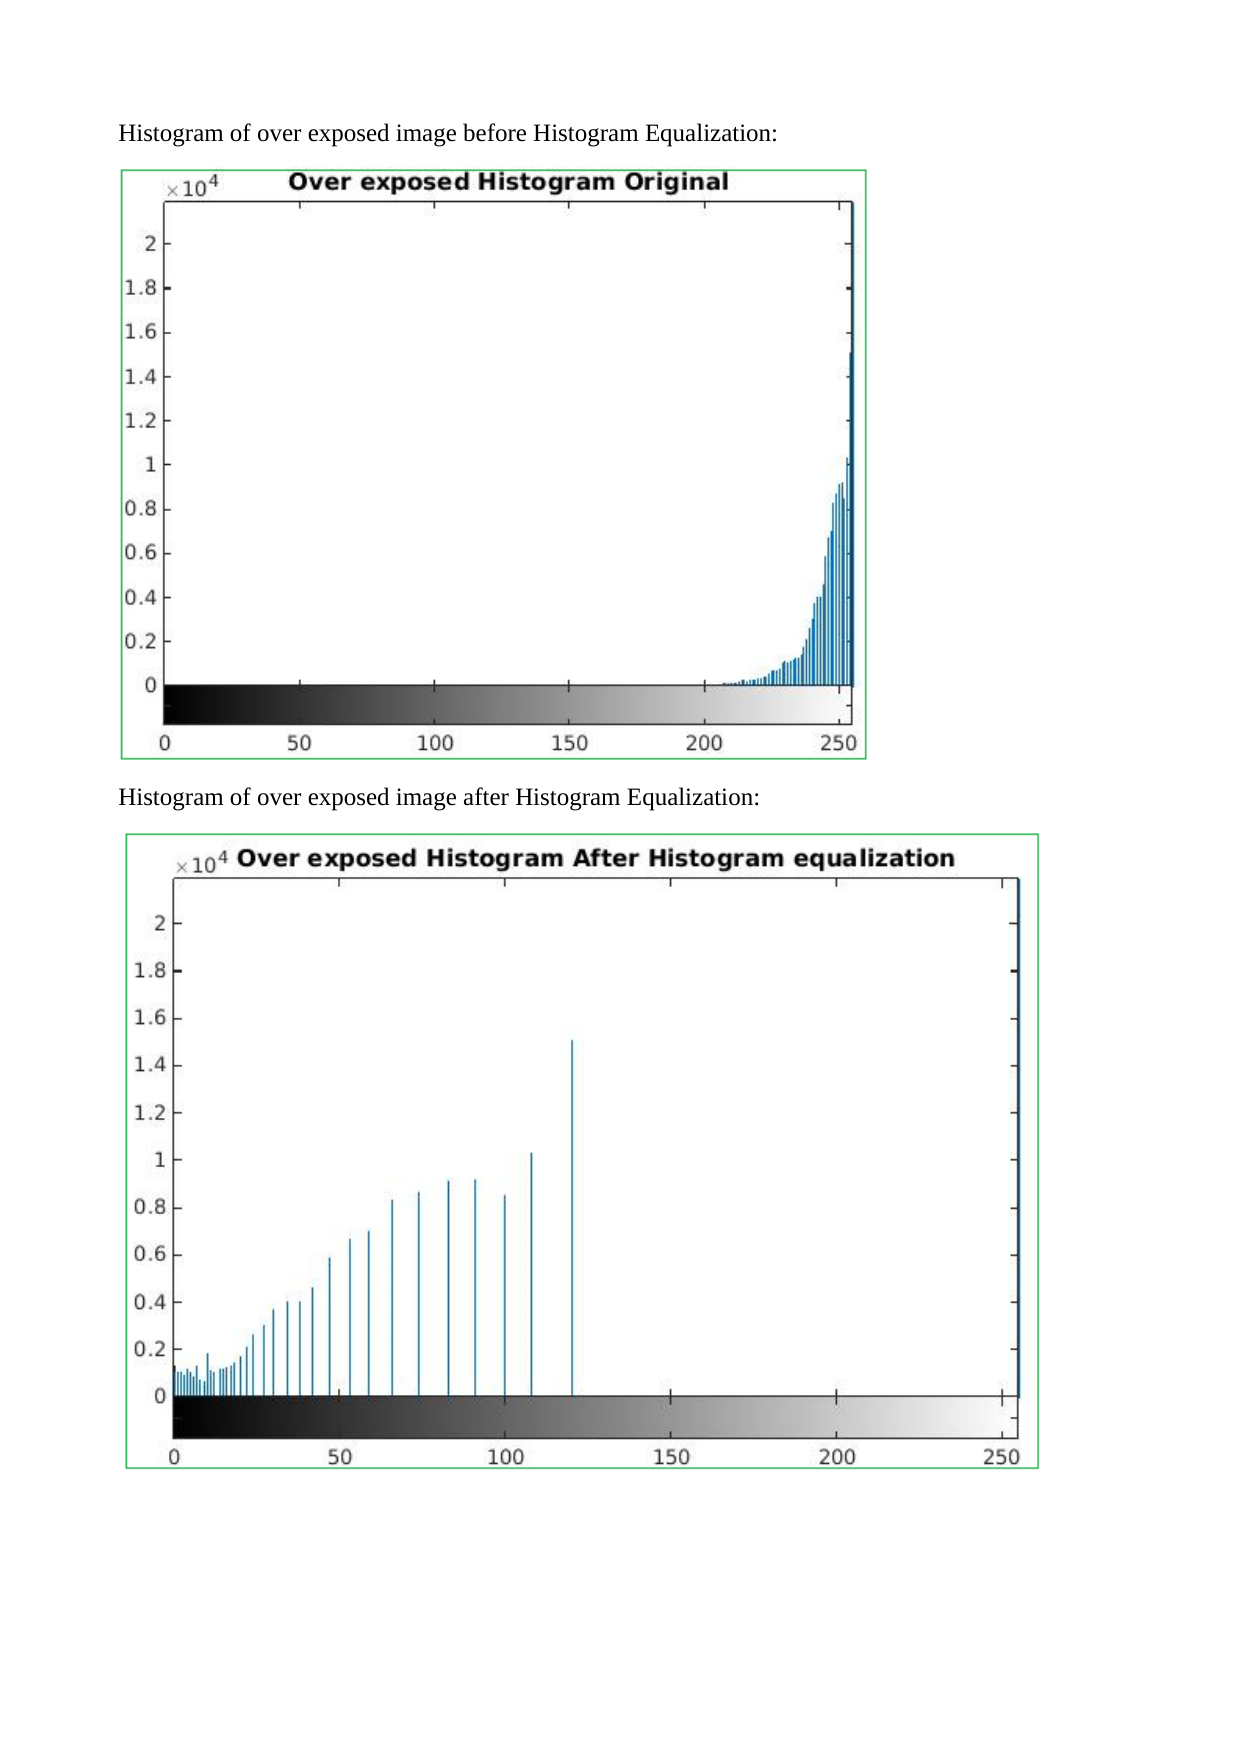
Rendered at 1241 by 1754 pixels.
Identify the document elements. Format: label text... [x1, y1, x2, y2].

text Histogram of over exposed image before Histogram Equalization: [118, 118, 1122, 147]
picture [118, 165, 870, 763]
picture [118, 829, 1047, 1477]
text Histogram of over exposed image after Histogram Equalization: [118, 782, 1122, 810]
